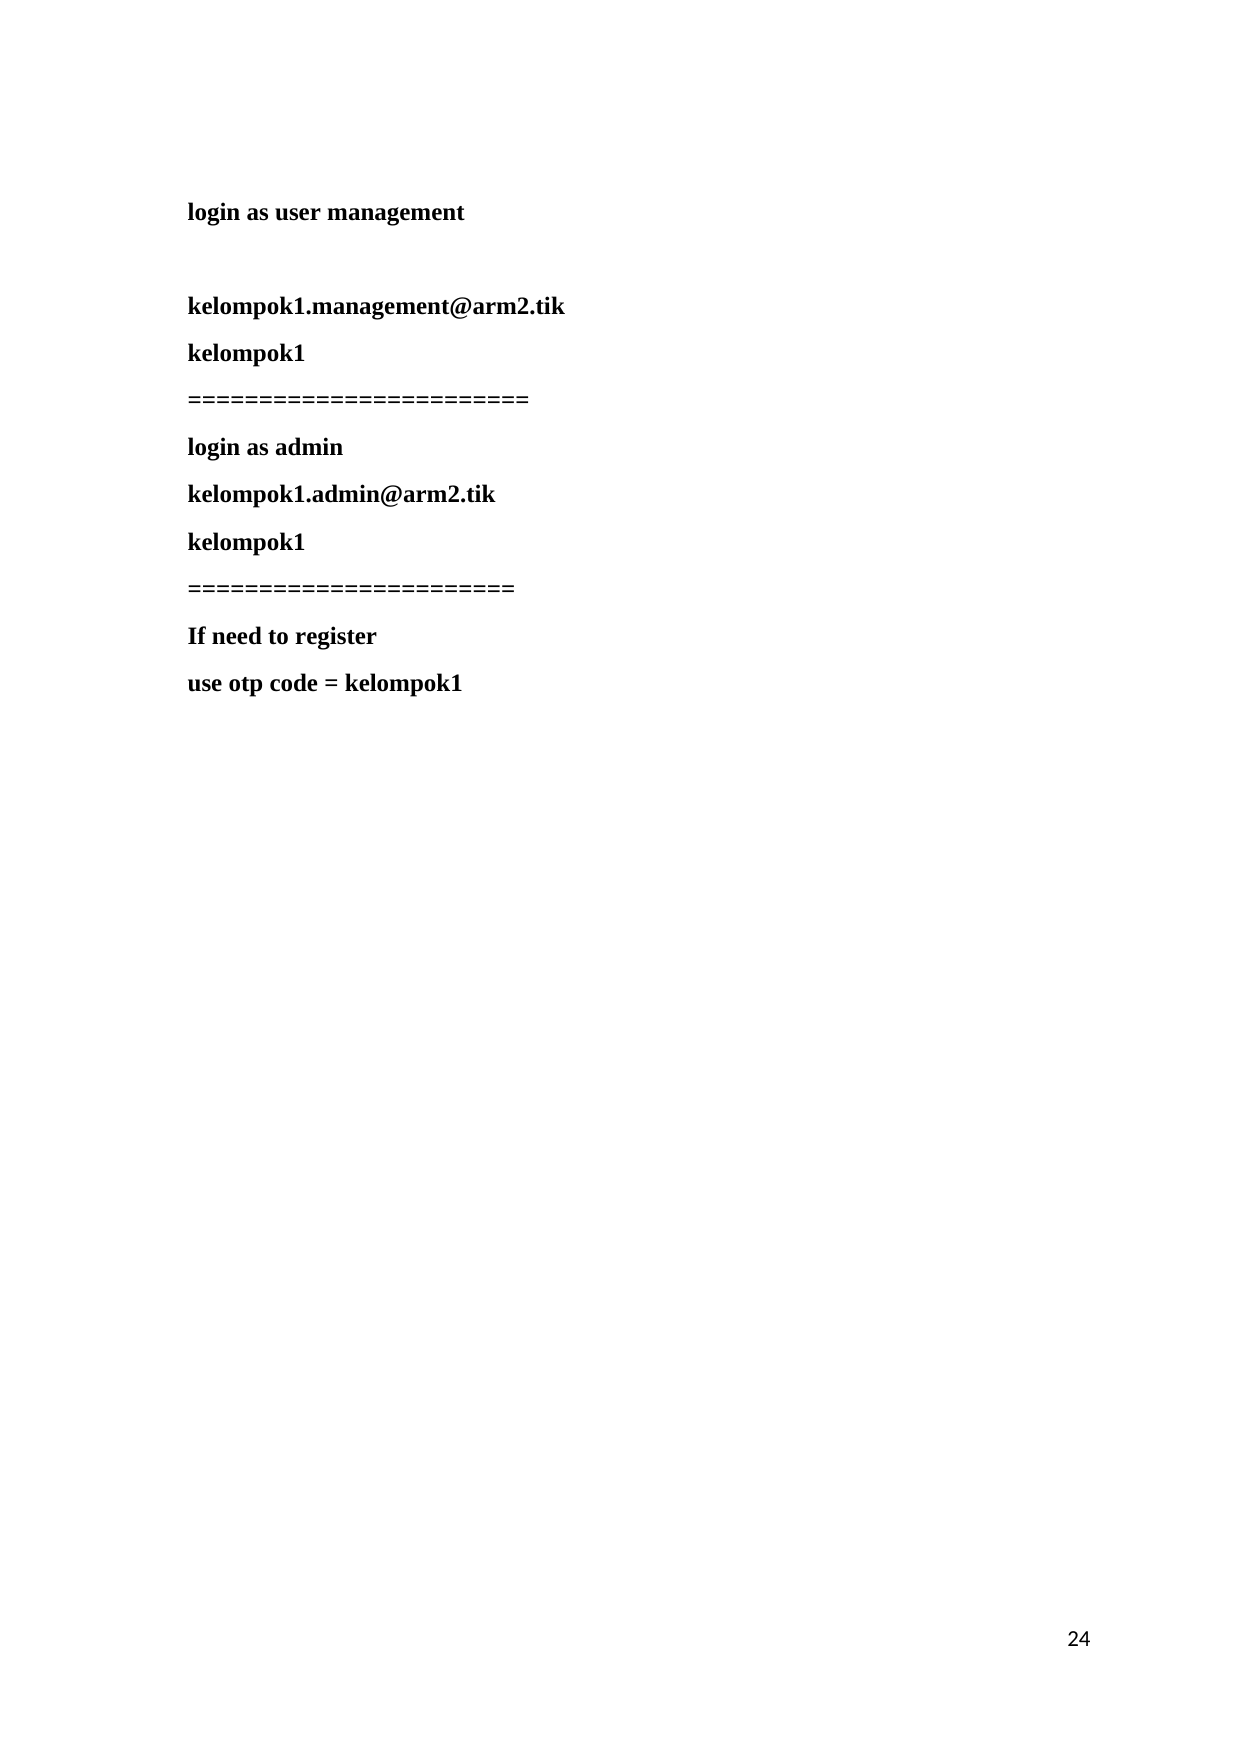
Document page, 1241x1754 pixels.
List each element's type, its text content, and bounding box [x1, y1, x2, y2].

text kelompok1 [187, 338, 1090, 367]
text If need to register [187, 621, 1090, 649]
text ======================= [187, 574, 1090, 602]
text kelompok1.management@arm2.tik [187, 291, 1090, 320]
text kelompok1.admin@arm2.tik [187, 479, 1090, 508]
text login as user management [187, 197, 1090, 226]
text use otp code = kelompok1 [187, 668, 1090, 697]
text kelompok1 [187, 527, 1090, 555]
text ======================== [187, 385, 1090, 414]
text login as admin [187, 432, 1090, 461]
